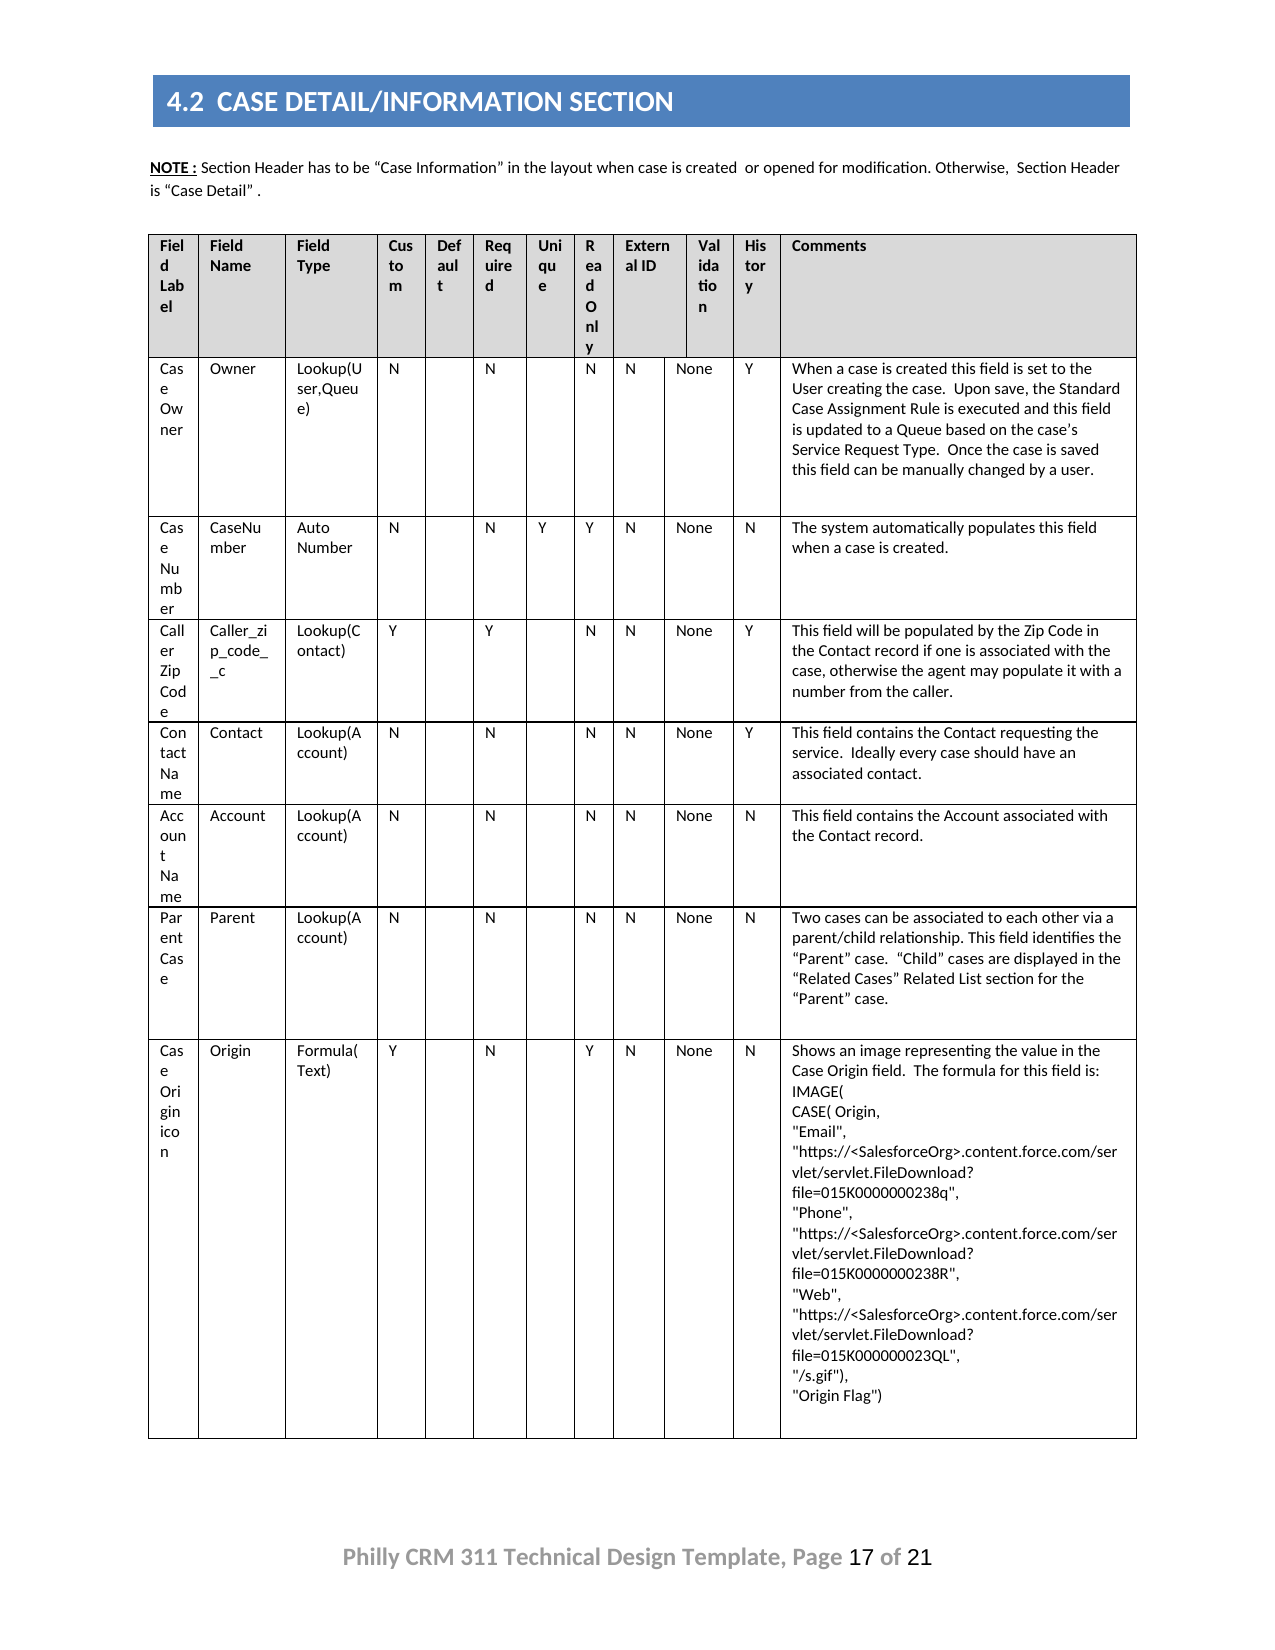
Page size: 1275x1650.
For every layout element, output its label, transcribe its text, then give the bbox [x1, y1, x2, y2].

table_cell Y [734, 620, 780, 721]
table_cell Y [378, 620, 425, 721]
table_cell N [575, 805, 613, 906]
table_cell CaseNumber [199, 517, 285, 619]
table_cell N [378, 517, 425, 619]
table_cell [426, 358, 473, 516]
table_cell Owner [199, 358, 285, 516]
table_cell N [474, 908, 526, 1039]
table_cell None [665, 517, 733, 619]
table_cell Auto Number [286, 517, 377, 619]
table_cell N [614, 1040, 664, 1438]
table_cell Case Number [149, 517, 198, 619]
table_cell Y [474, 620, 526, 721]
table_header Default [426, 235, 473, 357]
table_cell Lookup(Contact) [286, 620, 377, 721]
table_cell N [378, 805, 425, 906]
table_cell This field will be populated by the Zip Code in the Contact record if one is associated with the case, otherwise the agent may populate it with a number from the caller. [781, 620, 1136, 721]
table_cell None [665, 908, 733, 1039]
table_cell N [575, 723, 613, 804]
table_cell Account Name [149, 805, 198, 906]
table_cell Caller Zip Code [149, 620, 198, 721]
table_cell N [575, 908, 613, 1039]
table_cell [426, 1040, 473, 1438]
table_cell Shows an image representing the value in the Case Origin field. The formula for this field is: IMAGE( CASE( Origin, "Email", "https://<SalesforceOrg>.content.force.com/servlet/servlet.FileDownload?file=015K0000000238q", "Phone", "https://<SalesforceOrg>.content.force.com/servlet/servlet.FileDownload?file=015K0000000238R", "Web", "https://<SalesforceOrg>.content.force.com/servlet/servlet.FileDownload?file=015K000000023QL", "/s.gif"), "Origin Flag") [781, 1040, 1136, 1438]
table_cell This field contains the Contact requesting the service. Ideally every case should have an associated contact. [781, 723, 1136, 804]
table_cell The system automatically populates this field when a case is created. [781, 517, 1136, 619]
table_cell Y [575, 1040, 613, 1438]
table_cell [527, 358, 574, 516]
table_header Unique [527, 235, 574, 357]
table_cell [426, 723, 473, 804]
table_cell Lookup(User,Queue) [286, 358, 377, 516]
table_cell N [614, 908, 664, 1039]
table_cell N [378, 358, 425, 516]
table_cell N [614, 358, 664, 516]
text NOTE : Section Header has to be “Case Information” in the layout when case is created or opened for modification. Otherwise, Section Header is “Case Detail” . [150, 157, 1125, 201]
table_cell N [614, 805, 664, 906]
table_cell N [474, 805, 526, 906]
table_cell This field contains the Account associated with the Contact record. [781, 805, 1136, 906]
table_cell Lookup(Account) [286, 805, 377, 906]
table_header Field Type [286, 235, 377, 357]
table_cell Y [378, 1040, 425, 1438]
table_cell Lookup(Account) [286, 908, 377, 1039]
table_cell Case Origin icon [149, 1040, 198, 1438]
table_cell N [575, 620, 613, 721]
table_cell N [378, 908, 425, 1039]
table_cell Account [199, 805, 285, 906]
table_cell None [665, 805, 733, 906]
table_cell N [474, 723, 526, 804]
table_cell When a case is created this field is set to the User creating the case. Upon save, the Standard Case Assignment Rule is executed and this field is updated to a Queue based on the case’s Service Request Type. Once the case is saved this field can be manually changed by a user. [781, 358, 1136, 516]
table_cell [527, 805, 574, 906]
table_header Field Label [149, 235, 198, 357]
table_header 4.2 CASE DETAIL/INFORMATION SECTION [155, 77, 1128, 125]
table_cell N [734, 908, 780, 1039]
table_cell [527, 723, 574, 804]
table_cell None [665, 1040, 733, 1438]
table_cell N [614, 723, 664, 804]
table_header Field Name [199, 235, 285, 357]
table_header Required [474, 235, 526, 357]
table_header Comments [781, 235, 1136, 357]
table_cell N [734, 517, 780, 619]
table_cell Y [734, 723, 780, 804]
table_cell N [474, 358, 526, 516]
table_header Read Only [575, 235, 613, 357]
table_cell Two cases can be associated to each other via a parent/child relationship. This field identifies the “Parent” case. “Child” cases are displayed in the “Related Cases” Related List section for the “Parent” case. [781, 908, 1136, 1039]
table_cell [426, 620, 473, 721]
table_cell Contact [199, 723, 285, 804]
table_cell None [665, 723, 733, 804]
table_header History [734, 235, 780, 357]
table_cell Y [734, 358, 780, 516]
table_cell N [575, 358, 613, 516]
table_cell Y [575, 517, 613, 619]
table_cell Lookup(Account) [286, 723, 377, 804]
table_cell N [474, 1040, 526, 1438]
table_cell [527, 908, 574, 1039]
table_cell N [614, 620, 664, 721]
table_cell [426, 805, 473, 906]
table_cell Case Owner [149, 358, 198, 516]
table_cell None [665, 620, 733, 721]
table_cell Parent [199, 908, 285, 1039]
table_cell [527, 620, 574, 721]
table_cell Caller_zip_code__c [199, 620, 285, 721]
table_cell N [734, 805, 780, 906]
table_cell [426, 517, 473, 619]
table_header Validation [687, 235, 733, 357]
table_header Custom [378, 235, 425, 357]
table_cell N [734, 1040, 780, 1438]
table_cell N [614, 517, 664, 619]
table_cell Contact Name [149, 723, 198, 804]
table_cell Y [527, 517, 574, 619]
table_cell None [665, 358, 733, 516]
table_cell Formula(Text) [286, 1040, 377, 1438]
table_cell Origin [199, 1040, 285, 1438]
table_cell [426, 908, 473, 1039]
table_cell [527, 1040, 574, 1438]
table_header External ID [614, 235, 686, 357]
table_cell Parent Case [149, 908, 198, 1039]
table_cell N [474, 517, 526, 619]
table_cell N [378, 723, 425, 804]
